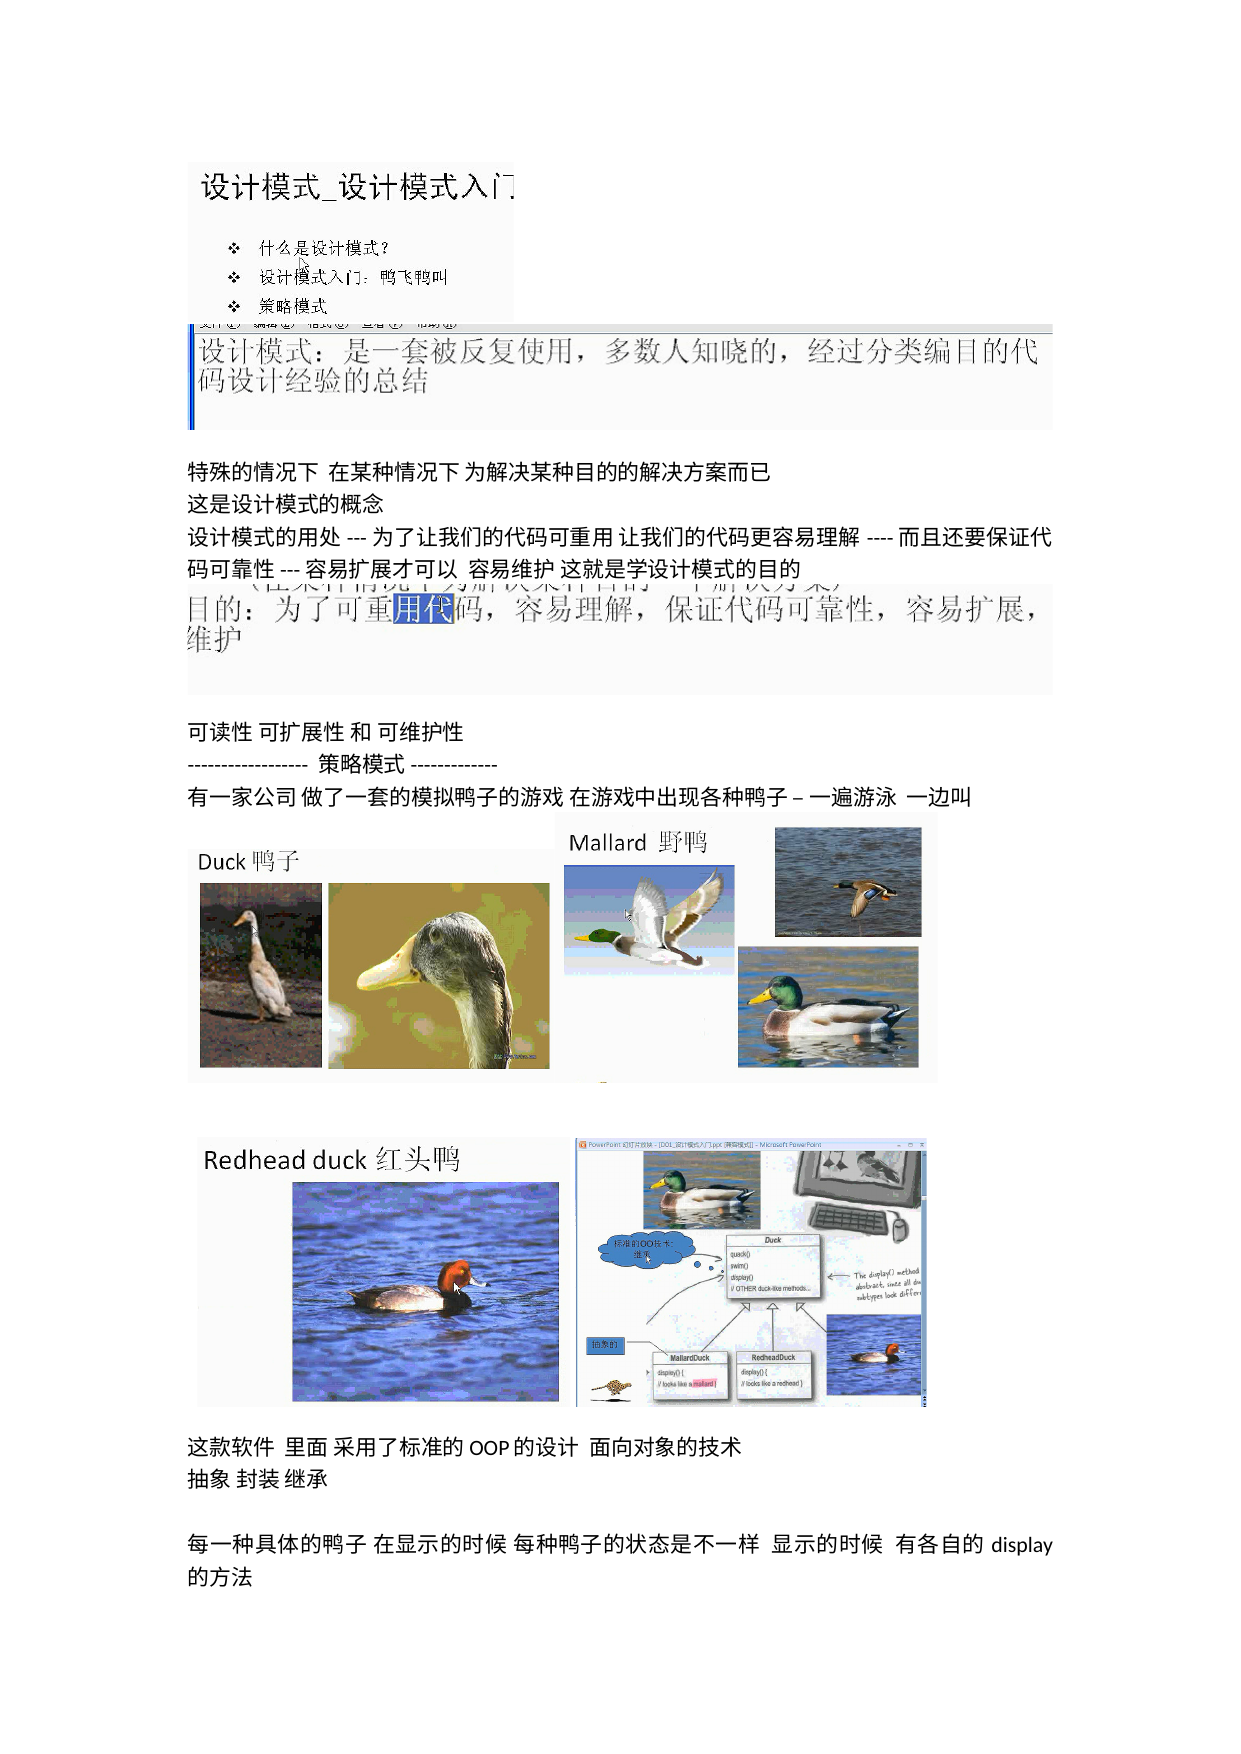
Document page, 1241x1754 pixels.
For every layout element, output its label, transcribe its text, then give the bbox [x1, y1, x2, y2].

text 可读性 可扩展性 和 可维护性 [187, 714, 1053, 747]
text 每一种具体的鸭子 在显示的时候 每种鸭子的状态是不一样 显示的时候 有各自的display的方法 [187, 1527, 1053, 1592]
text 特殊的情况下 在某种情况下 为解决某种目的的解决方案而已 [187, 454, 1053, 487]
text ------------------ 策略模式 ------------- [187, 747, 1053, 779]
text 这款软件 里面 采用了标准的OOP的设计 面向对象的技术 [187, 1429, 1053, 1462]
picture [187, 162, 514, 322]
picture [187, 324, 1053, 430]
text 抽象 封装 继承 [187, 1462, 1053, 1494]
text 这是设计模式的概念 [187, 487, 1053, 519]
picture [187, 584, 1053, 695]
picture [197, 1137, 571, 1407]
text 设计模式的用处 --- 为了让我们的代码可重用 让我们的代码更容易理解 ---- 而且还要保证代码可靠性 --- 容易扩展才可以 容易维护 这就是学设计模式的目的 [187, 519, 1053, 584]
text 有一家公司 做了一套的模拟鸭子的游戏 在游戏中出现各种鸭子 – 一遍游泳 一边叫 [187, 779, 1053, 812]
picture [187, 812, 938, 1083]
picture [575, 1138, 927, 1407]
